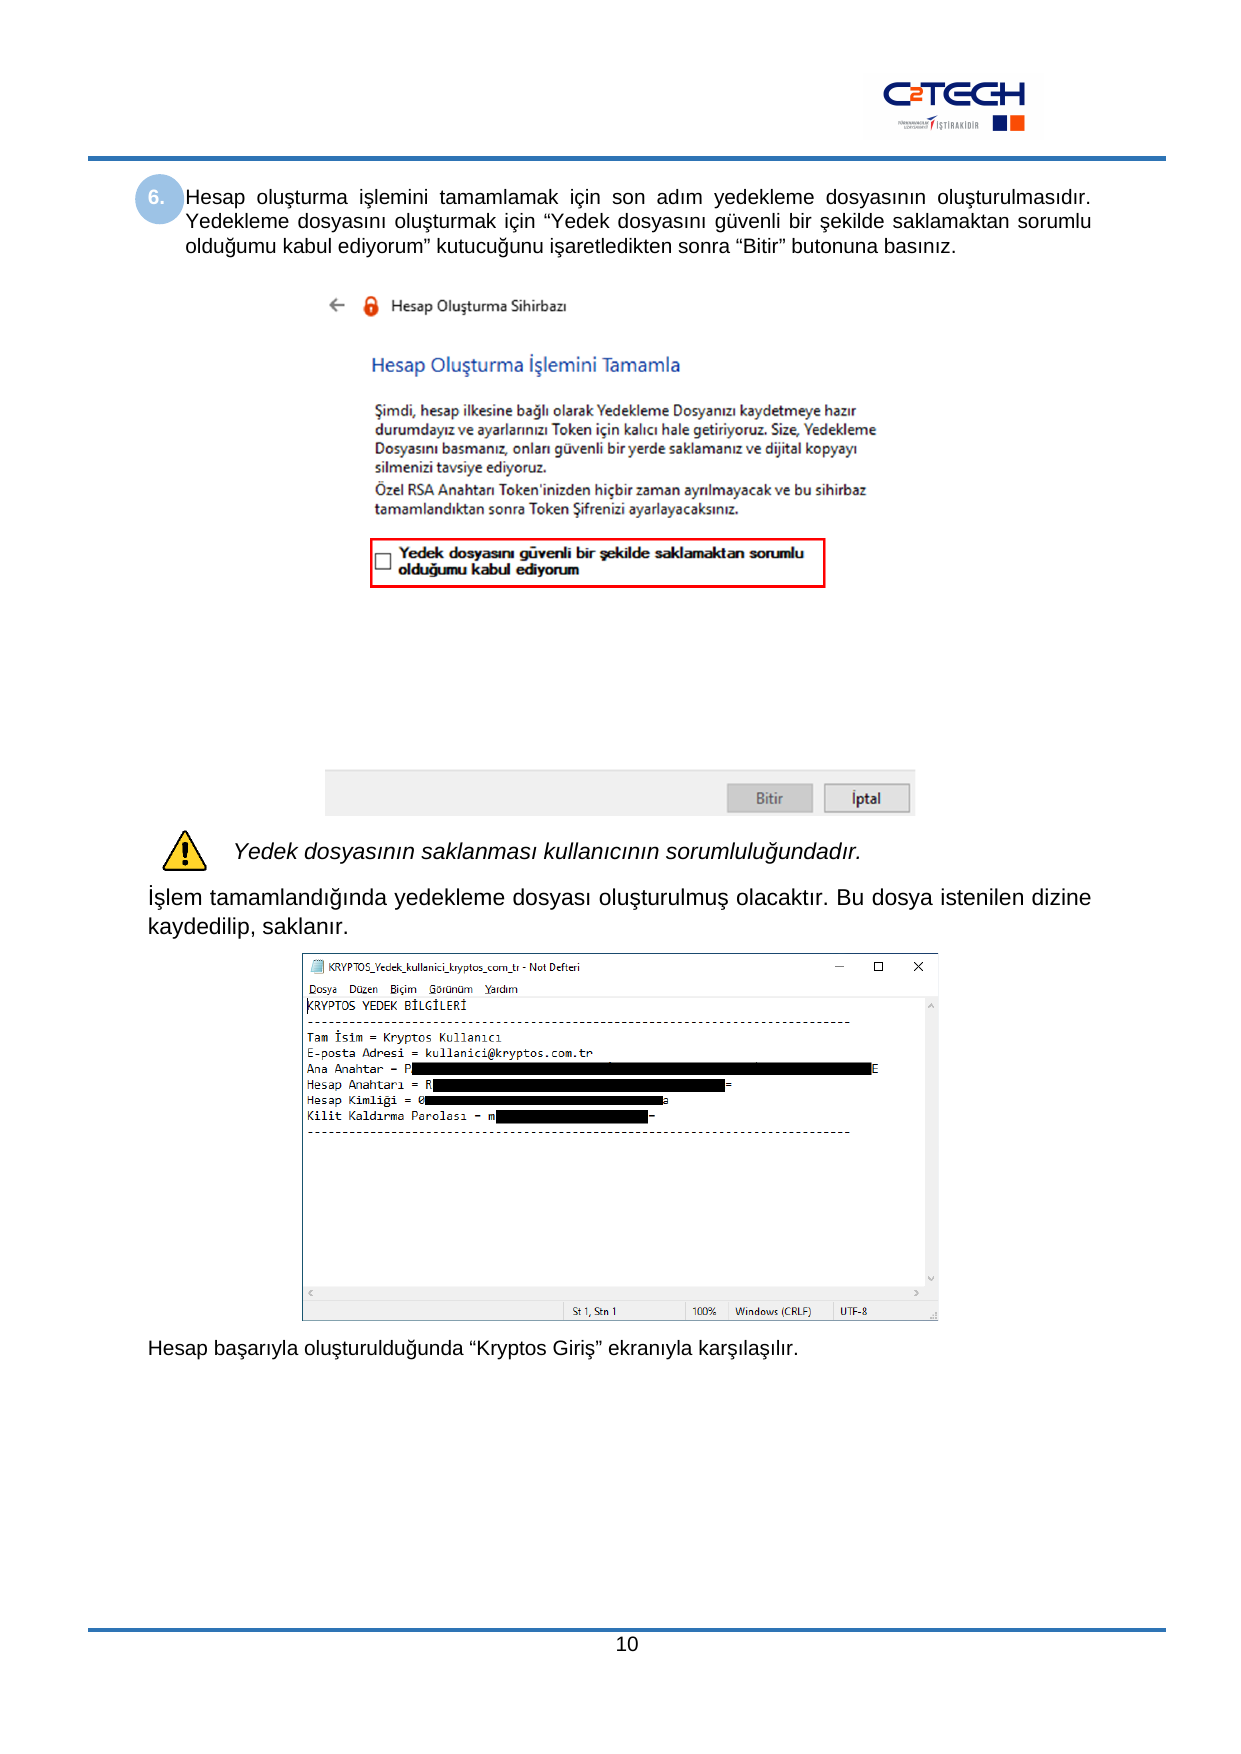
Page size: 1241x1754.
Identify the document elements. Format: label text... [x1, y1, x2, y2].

picture [325, 258, 916, 816]
table_header Yedek dosyasının saklanması kullanıcının sorumluluğundadır. [221, 830, 1092, 884]
picture [863, 73, 1045, 140]
list Hesap oluşturma işlemini tamamlamak için son adım yedekleme dosyasının oluşturulmasıdır. Yedekleme dosyasını oluşturmak için “Yedek dosyasını güvenli bir şekilde saklamaktan sorumlu olduğumu kabul ediyorum” kutucuğunu işaretledikten sonra “Bitir” butonuna basınız. [148, 185, 1093, 258]
text İşlem tamamlandığında yedekleme dosyası oluşturulmuş olacaktır. Bu dosya istenilen dizine kaydedilip, saklanır. [148, 884, 1093, 939]
picture [302, 953, 939, 1321]
picture [161, 829, 208, 872]
table_header [148, 830, 221, 884]
text Hesap başarıyla oluşturulduğunda “Kryptos Giriş” ekranıyla karşılaşılır. [148, 1335, 1093, 1359]
